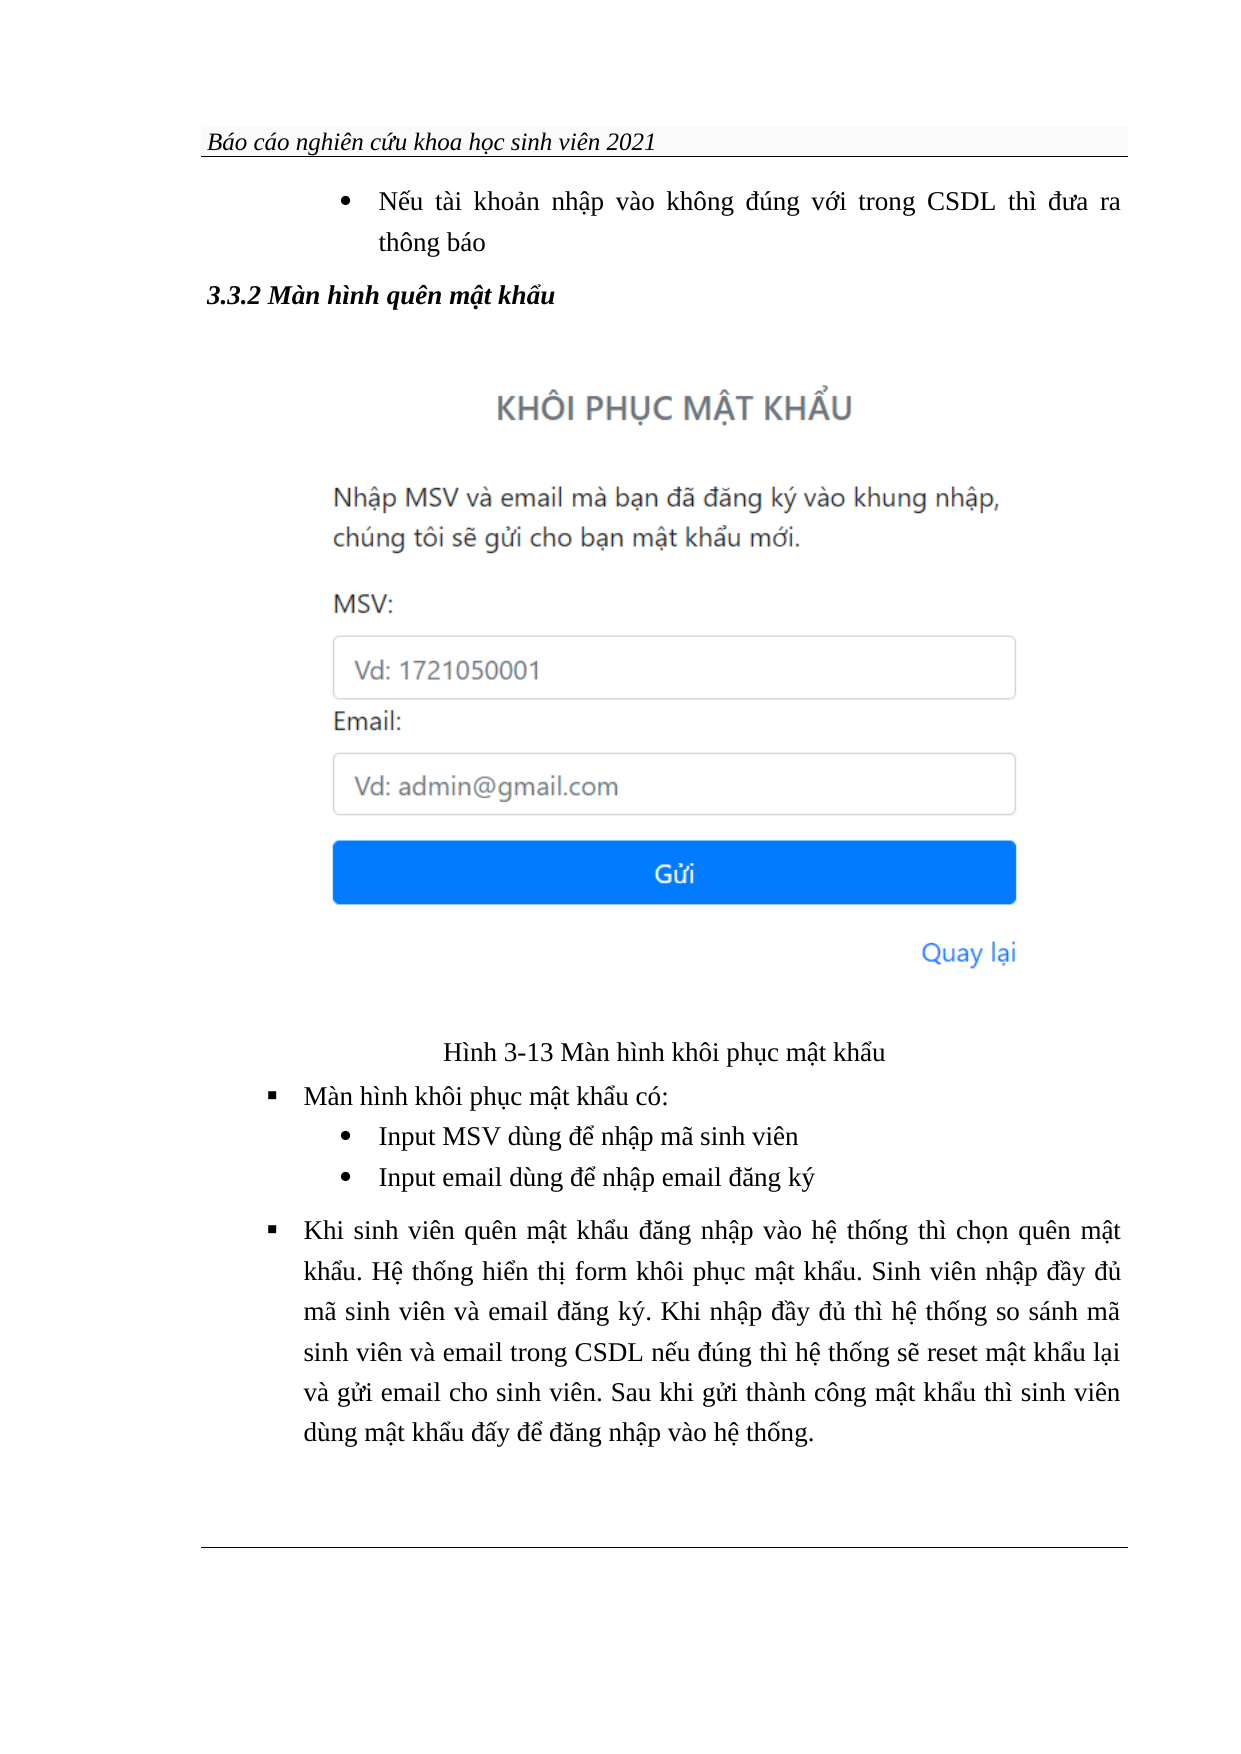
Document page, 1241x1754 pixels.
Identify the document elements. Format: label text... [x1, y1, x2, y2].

list Màn hình khôi phục mật khẩu có: [266, 1080, 1122, 1111]
list Khi sinh viên quên mật khẩu đăng nhập vào hệ thống thì chọn quên mật khẩu. Hệ thống hiển thị form khôi phục mật khẩu. Sinh viên nhập đầy đủ mã sinh viên và email đăng ký. Khi nhập đầy đủ thì hệ thống so sánh mã sinh viên và email trong CSDL nếu đúng thì hệ thống sẽ reset mật khẩu lại và gửi email cho sinh viên. Sau khi gửi thành công mật khẩu thì sinh viên dùng mật khẩu đấy để đăng nhập vào hệ thống. [266, 1214, 1122, 1448]
subtitle Màn hình quên mật khẩu [207, 279, 1122, 310]
text Hình 3-13 Màn hình khôi phục mật khẩu [207, 1036, 1122, 1067]
list Input MSV dùng để nhập mã sinh viên [341, 1121, 1122, 1152]
picture [265, 331, 1083, 1027]
list Nếu tài khoản nhập vào không đúng với trong CSDL thì đưa ra thông báo [341, 185, 1122, 257]
list Input email dùng để nhập email đăng ký [341, 1161, 1122, 1192]
